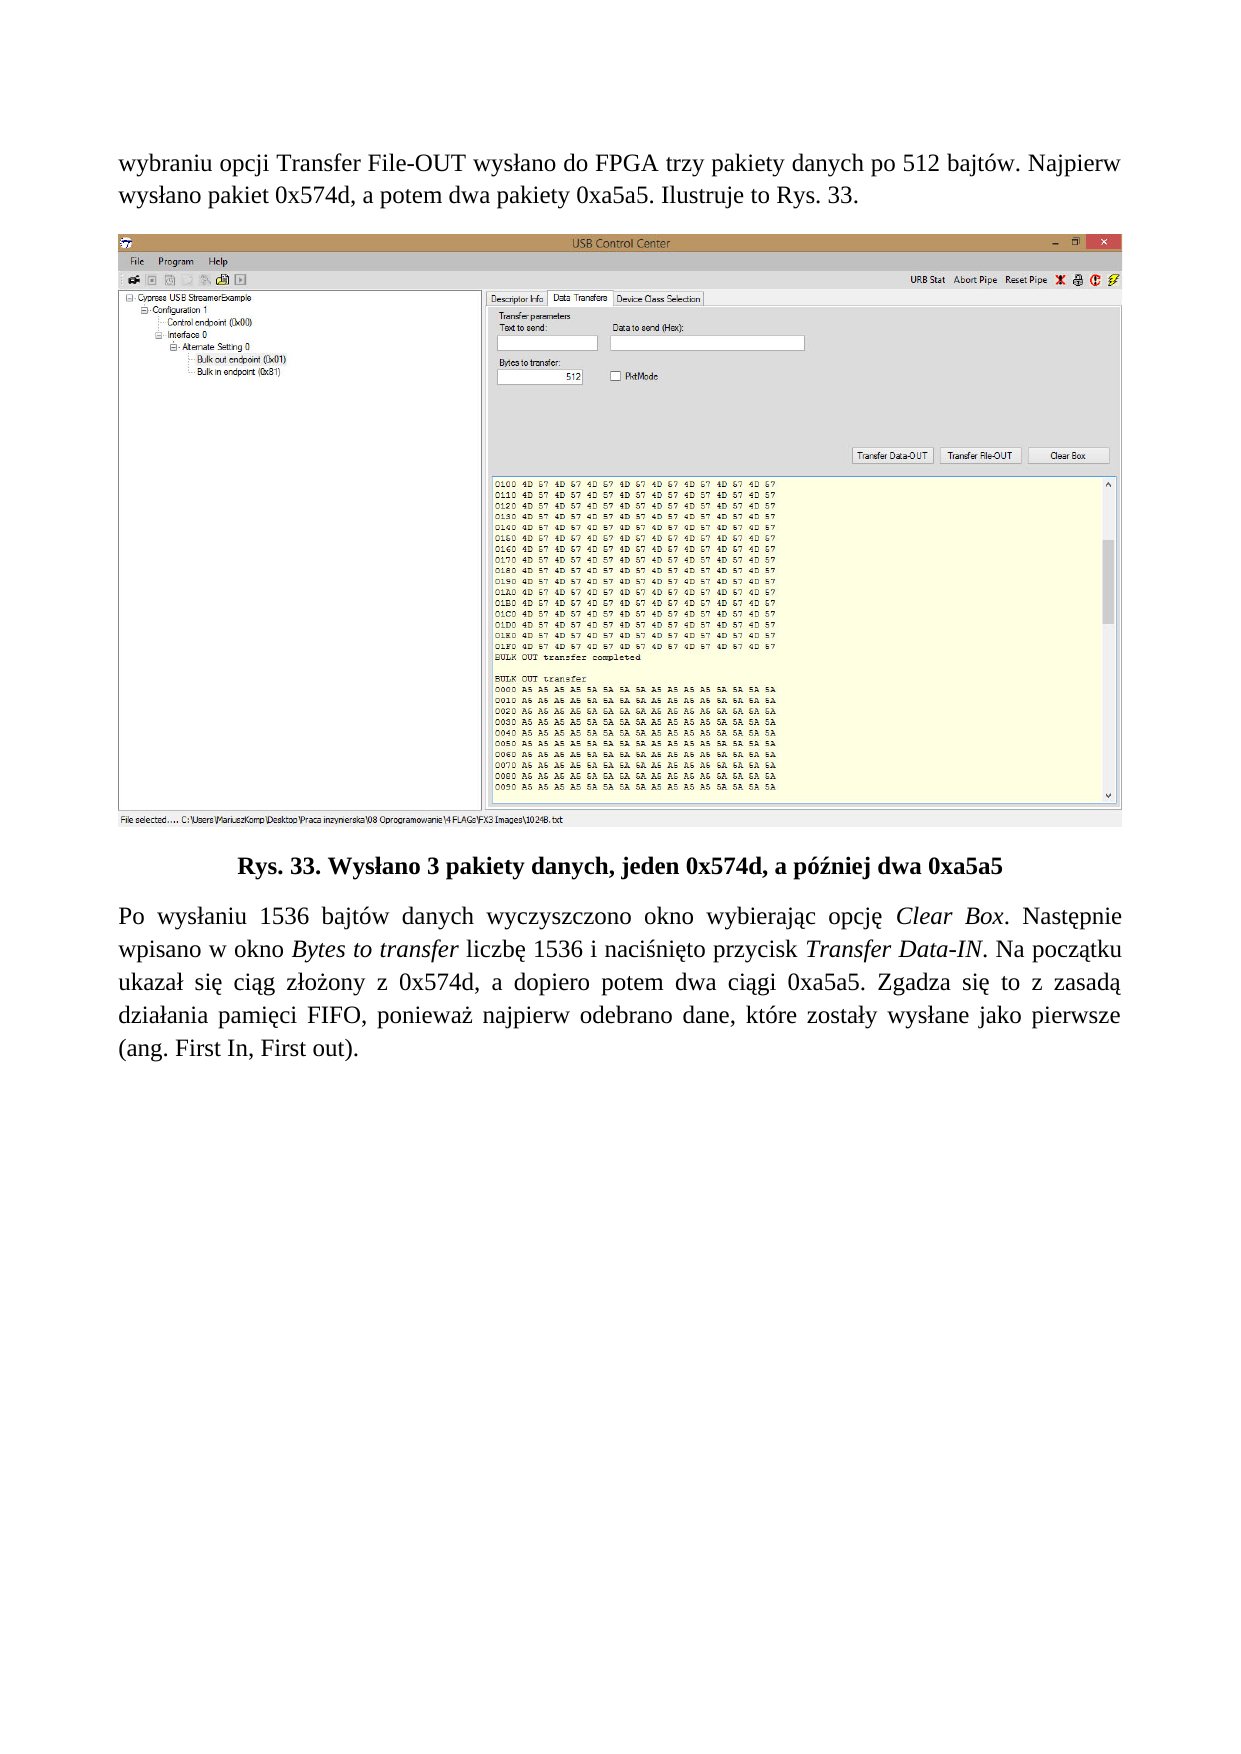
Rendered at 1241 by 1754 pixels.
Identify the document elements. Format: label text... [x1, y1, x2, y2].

picture [118, 234, 1123, 827]
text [118, 148, 1122, 209]
text Po wysłaniu 1536 bajtów danych wyczyszczono okno wybierając opcję Clear Box. Następnie wpisano w okno Bytes to transfer liczbę 1536 i naciśnięto przycisk Transfer Data-IN. Na początku ukazał się ciąg złożony z 0x574d, a dopiero potem dwa ciągi 0xa5a5. Zgadza się to z zasadą działania pamięci FIFO, ponieważ najpierw odebrano dane, które zostały wysłane jako pierwsze (ang. First In, First out). [118, 901, 1122, 1062]
